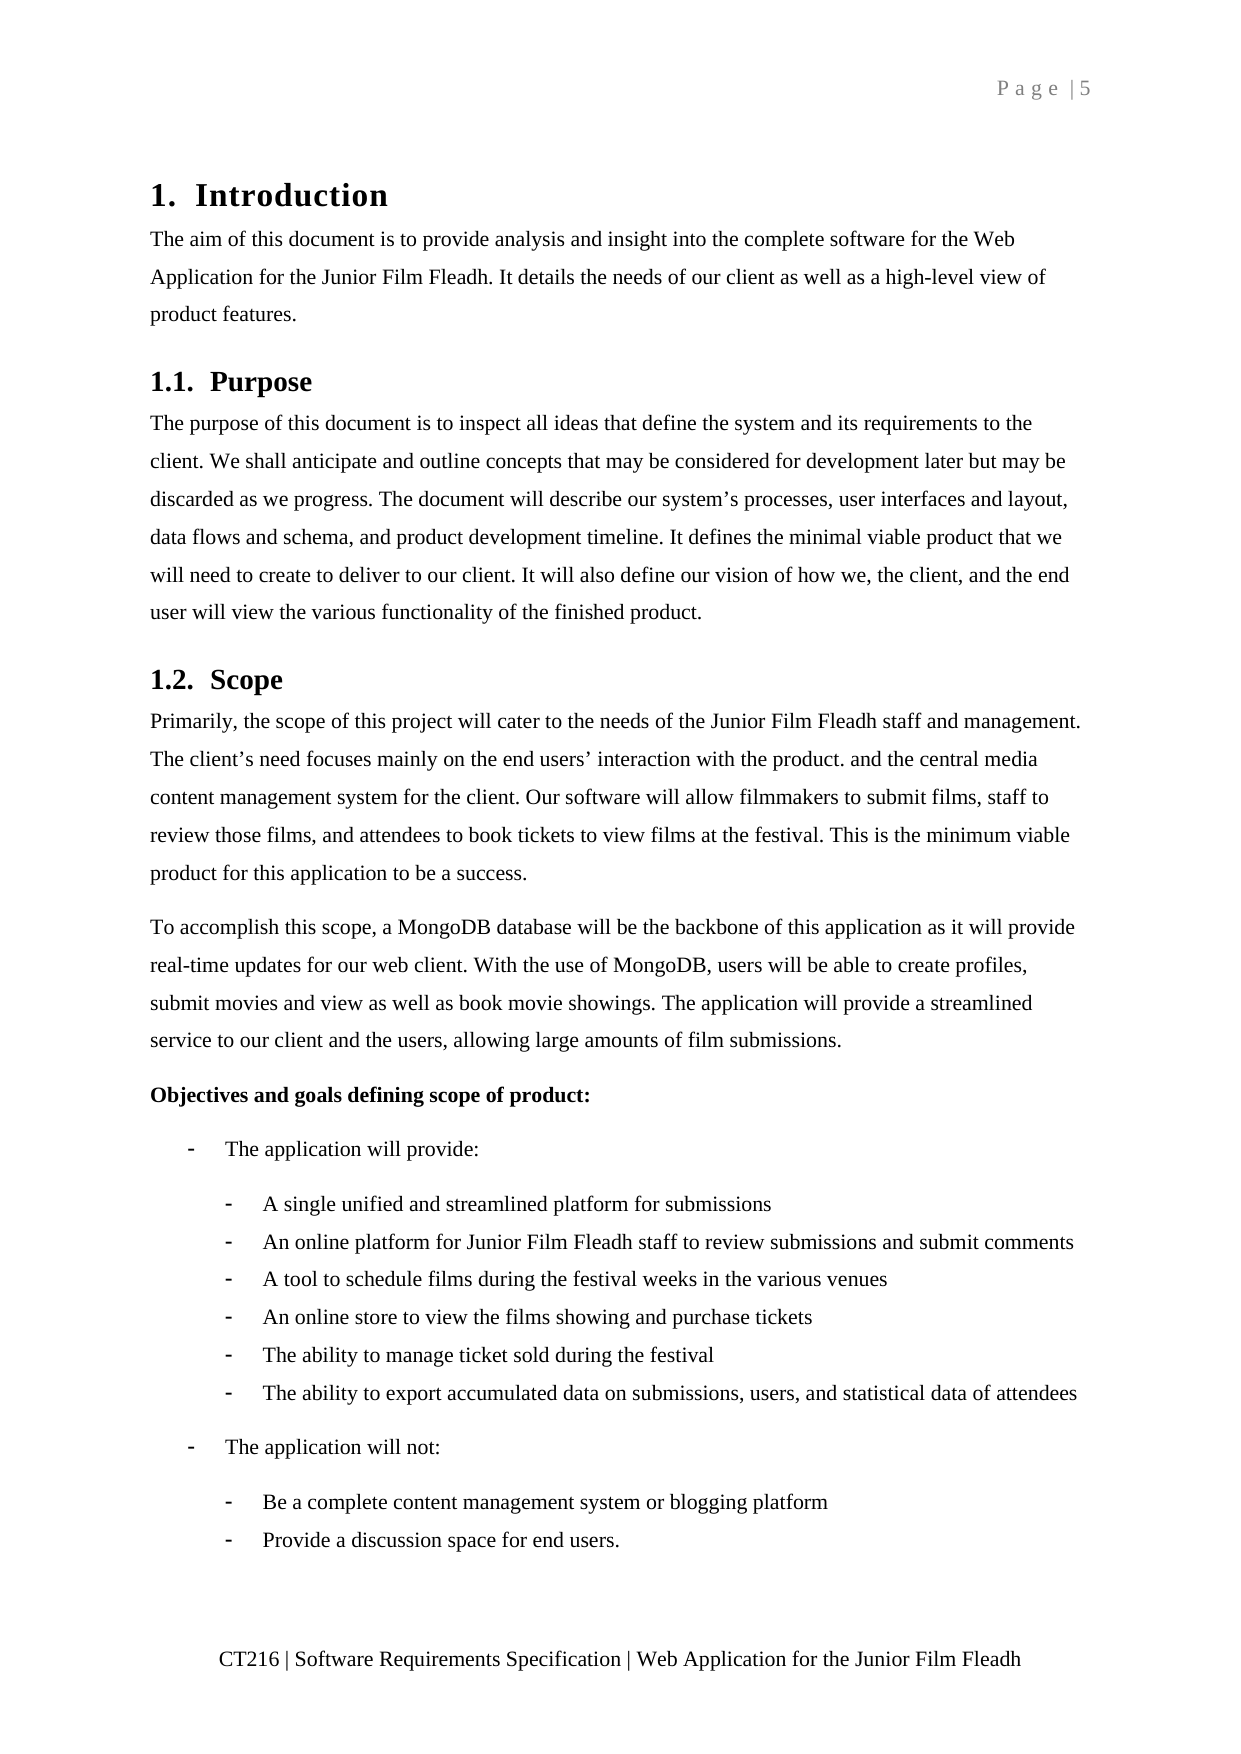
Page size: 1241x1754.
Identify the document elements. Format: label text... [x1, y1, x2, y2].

text The purpose of this document is to inspect all ideas that define the system and its requirements to the client. We shall anticipate and outline concepts that may be considered for development later but may be discarded as we progress. The document will describe our system’s processes, user interfaces and layout, data flows and schema, and product development timeline. It defines the minimal viable product that we will need to create to deliver to our client. It will also define our vision of how we, the client, and the end user will view the various functionality of the finished product. [150, 410, 1090, 624]
subtitle Introduction [150, 175, 1090, 213]
list Be a complete content management system or blogging platform [225, 1489, 1090, 1514]
subtitle Scope [150, 662, 1090, 696]
list The application will provide: [187, 1136, 1090, 1162]
list A tool to schedule films during the festival weeks in the various venues [225, 1266, 1090, 1292]
text To accomplish this scope, a MongoDB database will be the backbone of this application as it will provide real-time updates for our web client. With the use of MongoDB, users will be able to create profiles, submit movies and view as well as book movie showings. The application will provide a streamlined service to our client and the users, allowing large amounts of film submissions. [150, 914, 1090, 1053]
list An online platform for Junior Film Fleadh staff to review submissions and submit comments [225, 1229, 1090, 1254]
list The ability to export accumulated data on submissions, users, and statistical data of attendees [225, 1380, 1090, 1405]
list The ability to manage ticket sold during the festival [225, 1342, 1090, 1367]
list The application will not: [150, 1434, 1090, 1459]
subtitle Purpose [150, 364, 1090, 398]
text Objectives and goals defining scope of product: [150, 1082, 1090, 1107]
list Provide a discussion space for end users. [225, 1527, 1090, 1552]
list A single unified and streamlined platform for submissions [225, 1191, 1090, 1216]
text The aim of this document is to provide analysis and insight into the complete software for the Web Application for the Junior Film Fleadh. It details the needs of our client as well as a high-level view of product features. [150, 226, 1090, 327]
list An online store to view the films showing and purchase tickets [225, 1304, 1090, 1329]
text Primarily, the scope of this project will cater to the needs of the Junior Film Fleadh staff and management. The client’s need focuses mainly on the end users’ interaction with the product. and the central media content management system for the client. Our software will allow filmmakers to submit films, staff to review those films, and attendees to book tickets to view films at the festival. This is the minimum viable product for this application to be a success. [150, 708, 1090, 885]
